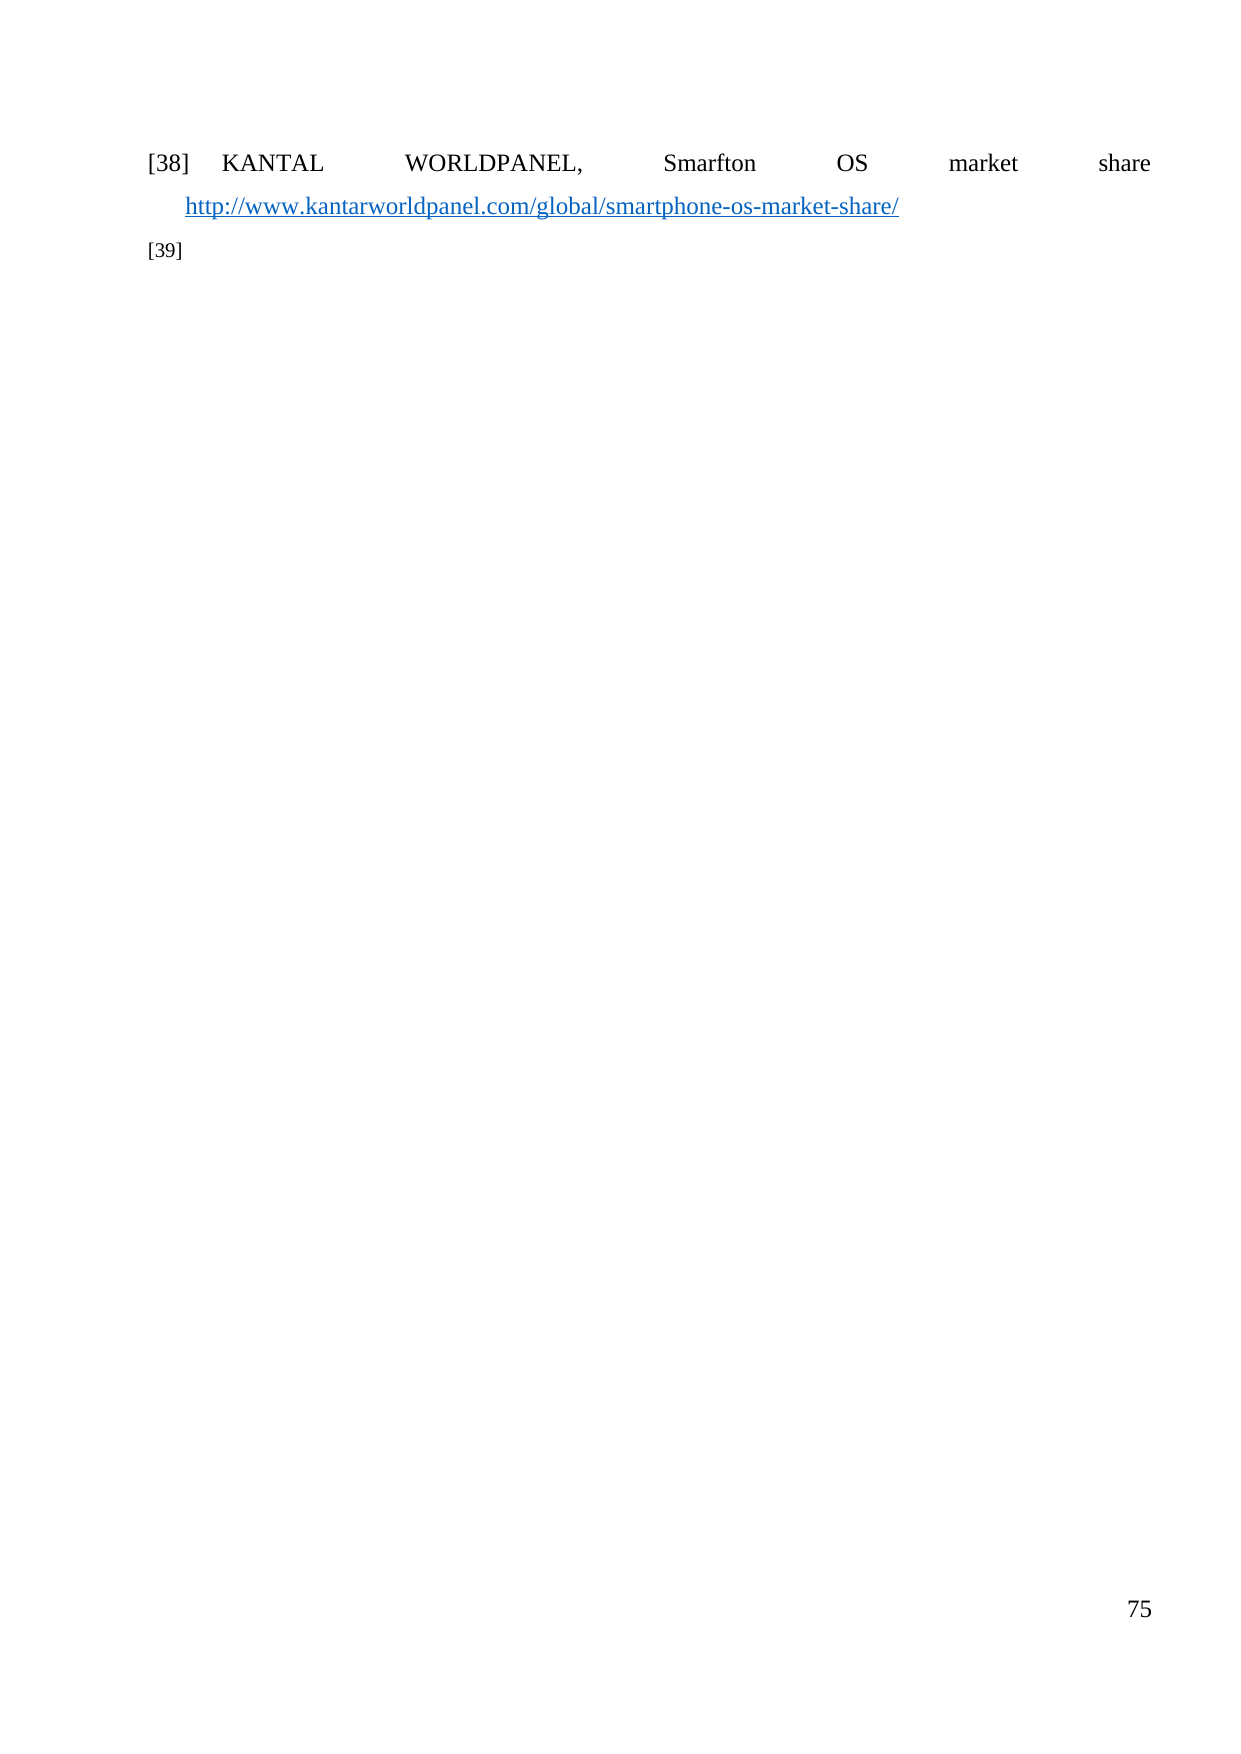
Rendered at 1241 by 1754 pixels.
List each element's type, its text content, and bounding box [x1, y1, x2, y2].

list KANTAL WORLDPANEL, Smarfton OS market share http://www.kantarworldpanel.com/global/smartphone-os-market-share/ [148, 148, 1152, 219]
